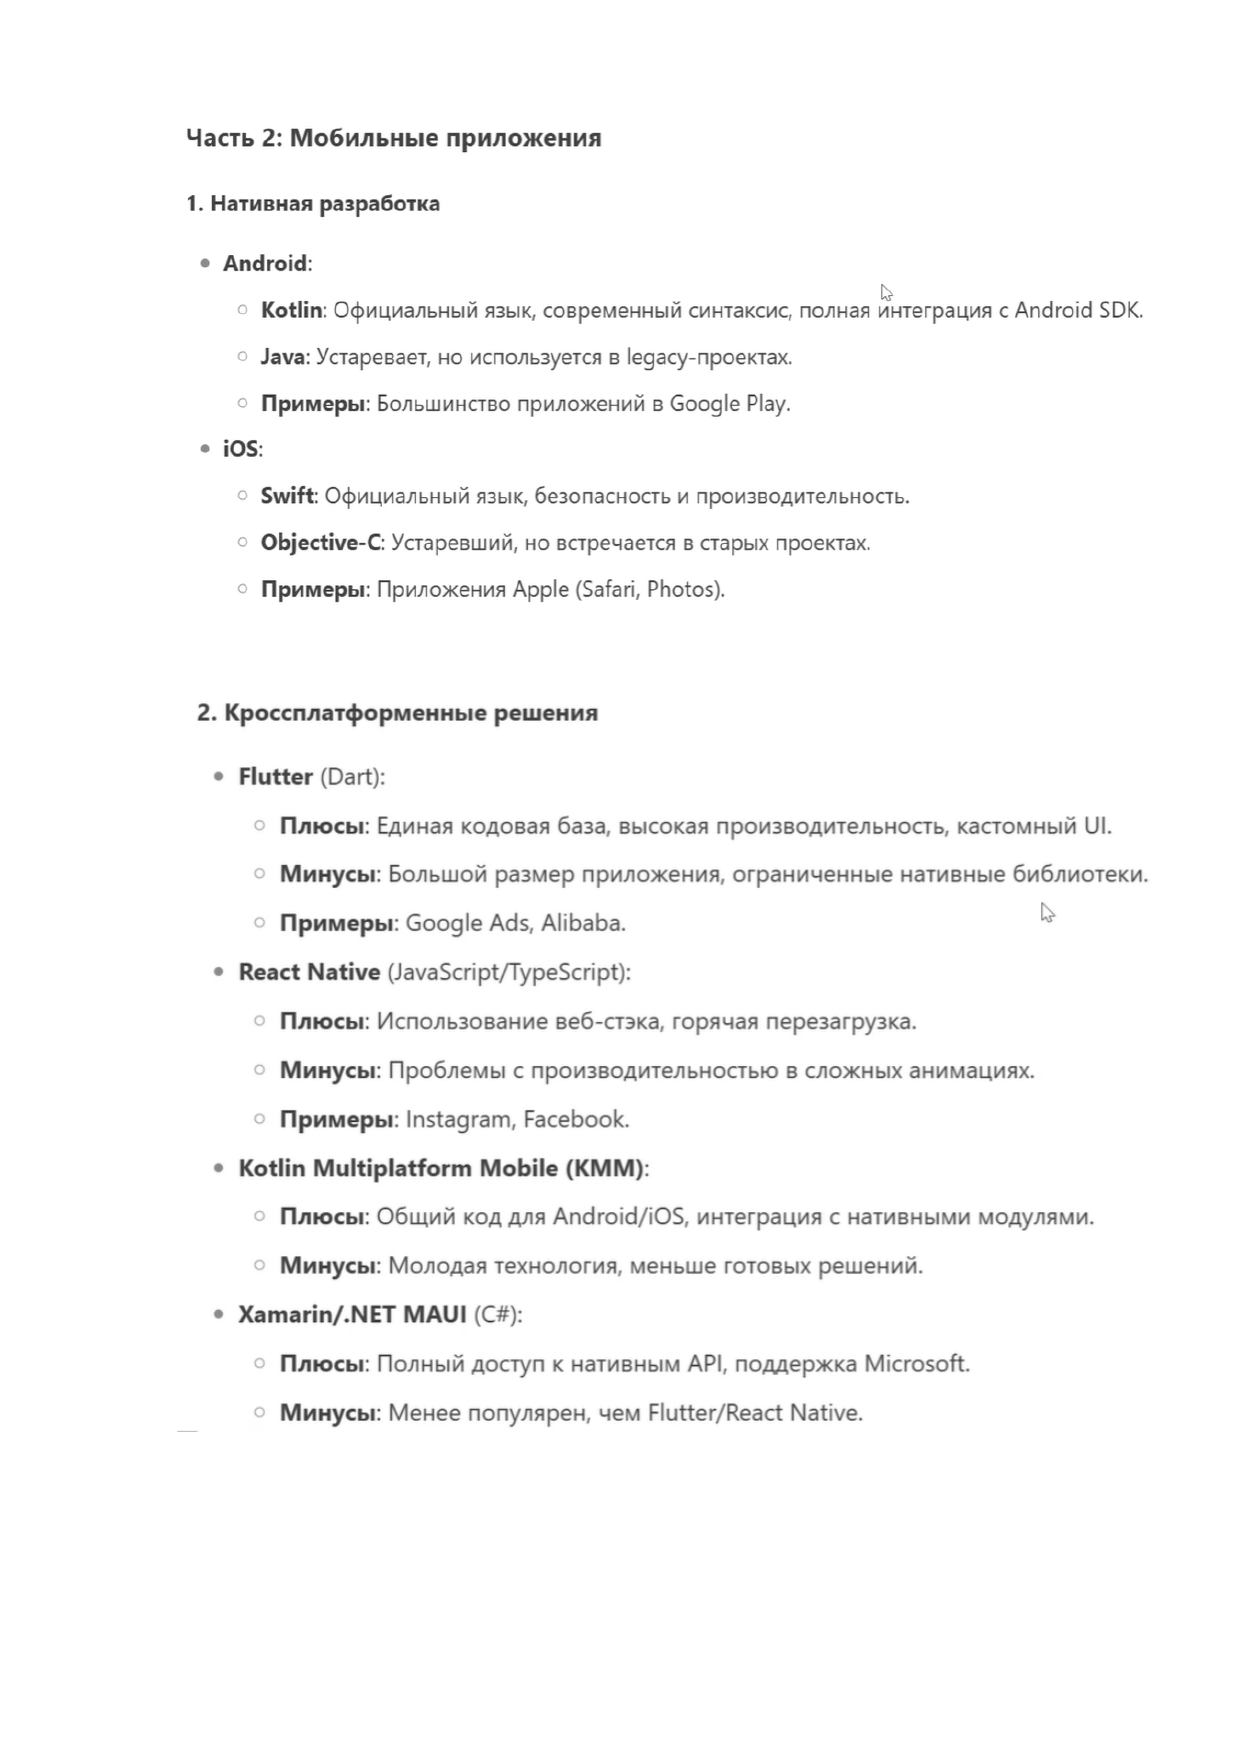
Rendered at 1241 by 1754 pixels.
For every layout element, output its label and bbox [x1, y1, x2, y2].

picture [177, 688, 1152, 1432]
picture [177, 118, 1152, 612]
